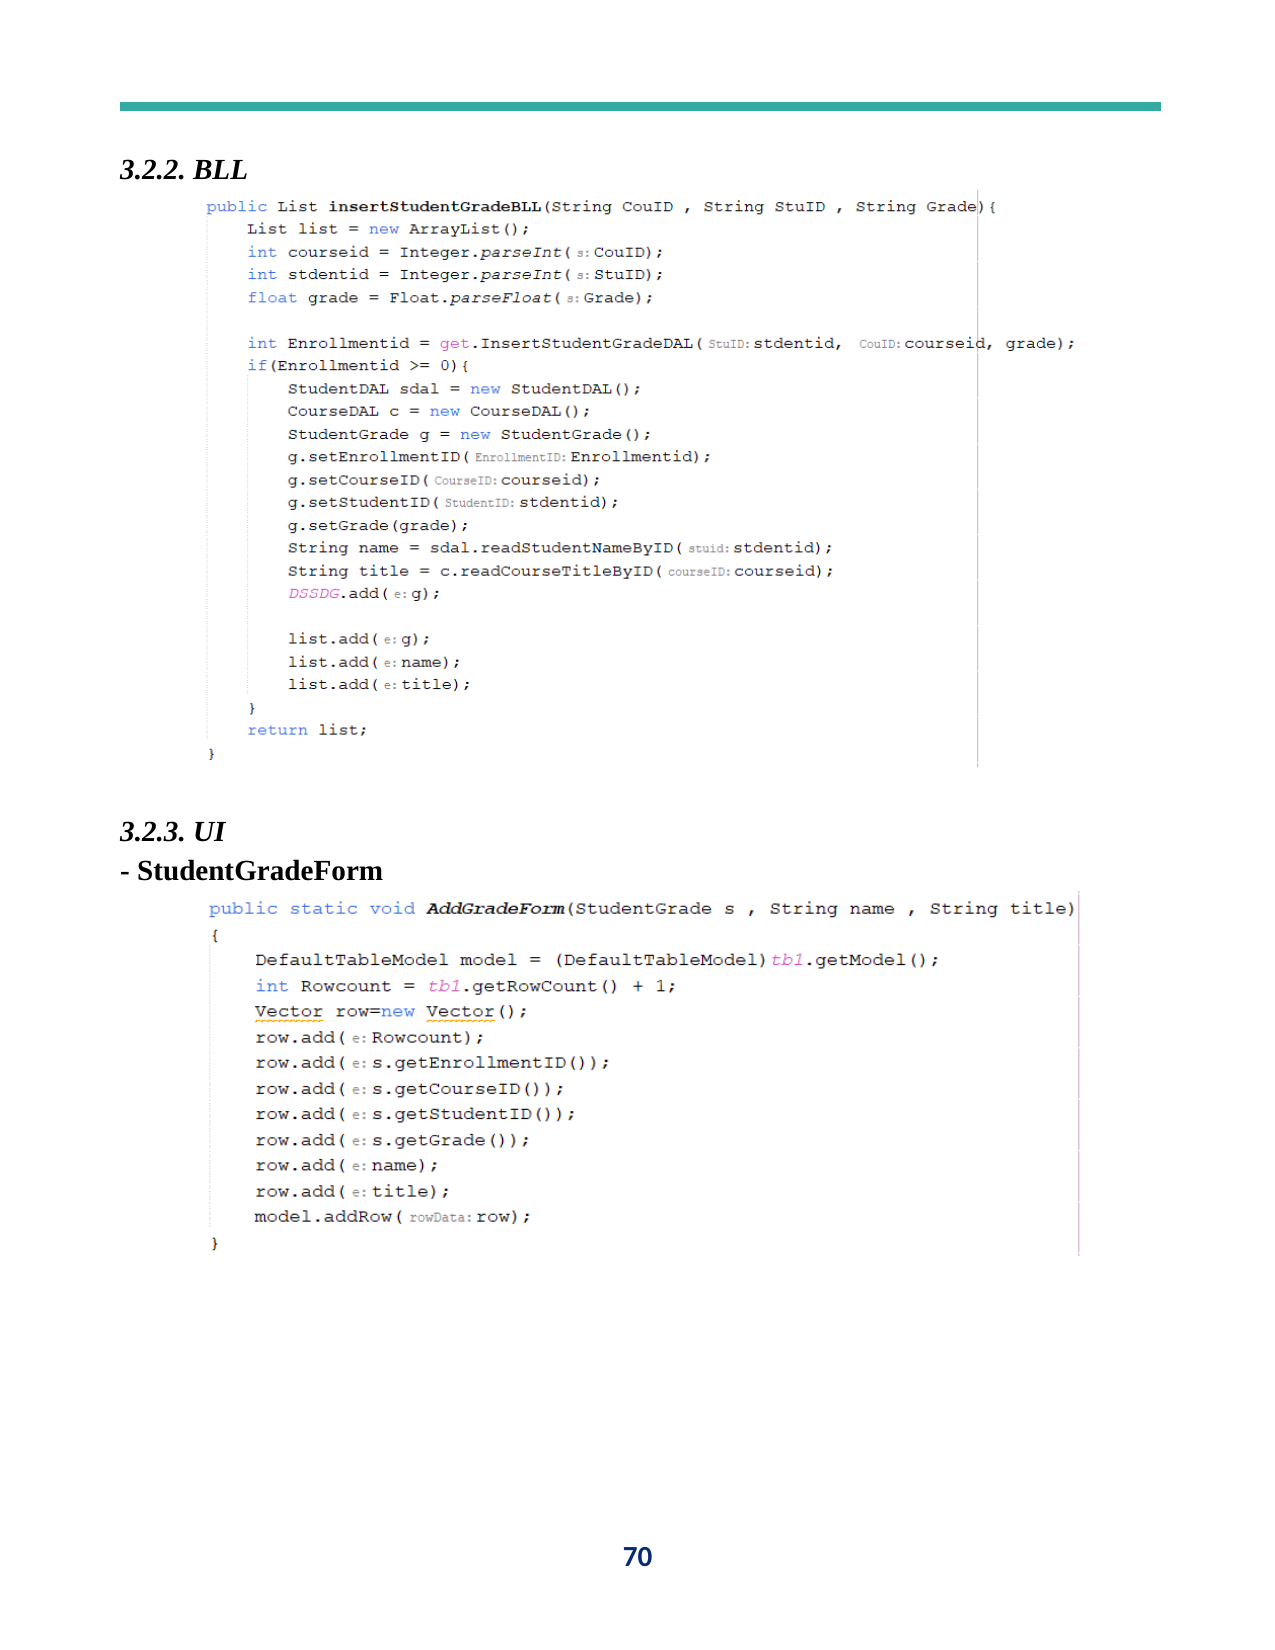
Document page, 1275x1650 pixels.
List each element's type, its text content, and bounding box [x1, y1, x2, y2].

picture [167, 891, 1108, 1256]
subtitle 3.2.3. UI [120, 814, 1155, 848]
text - StudentGradeForm [120, 853, 1155, 887]
subtitle 3.2.2. BLL [120, 152, 1155, 185]
picture [167, 190, 1108, 767]
